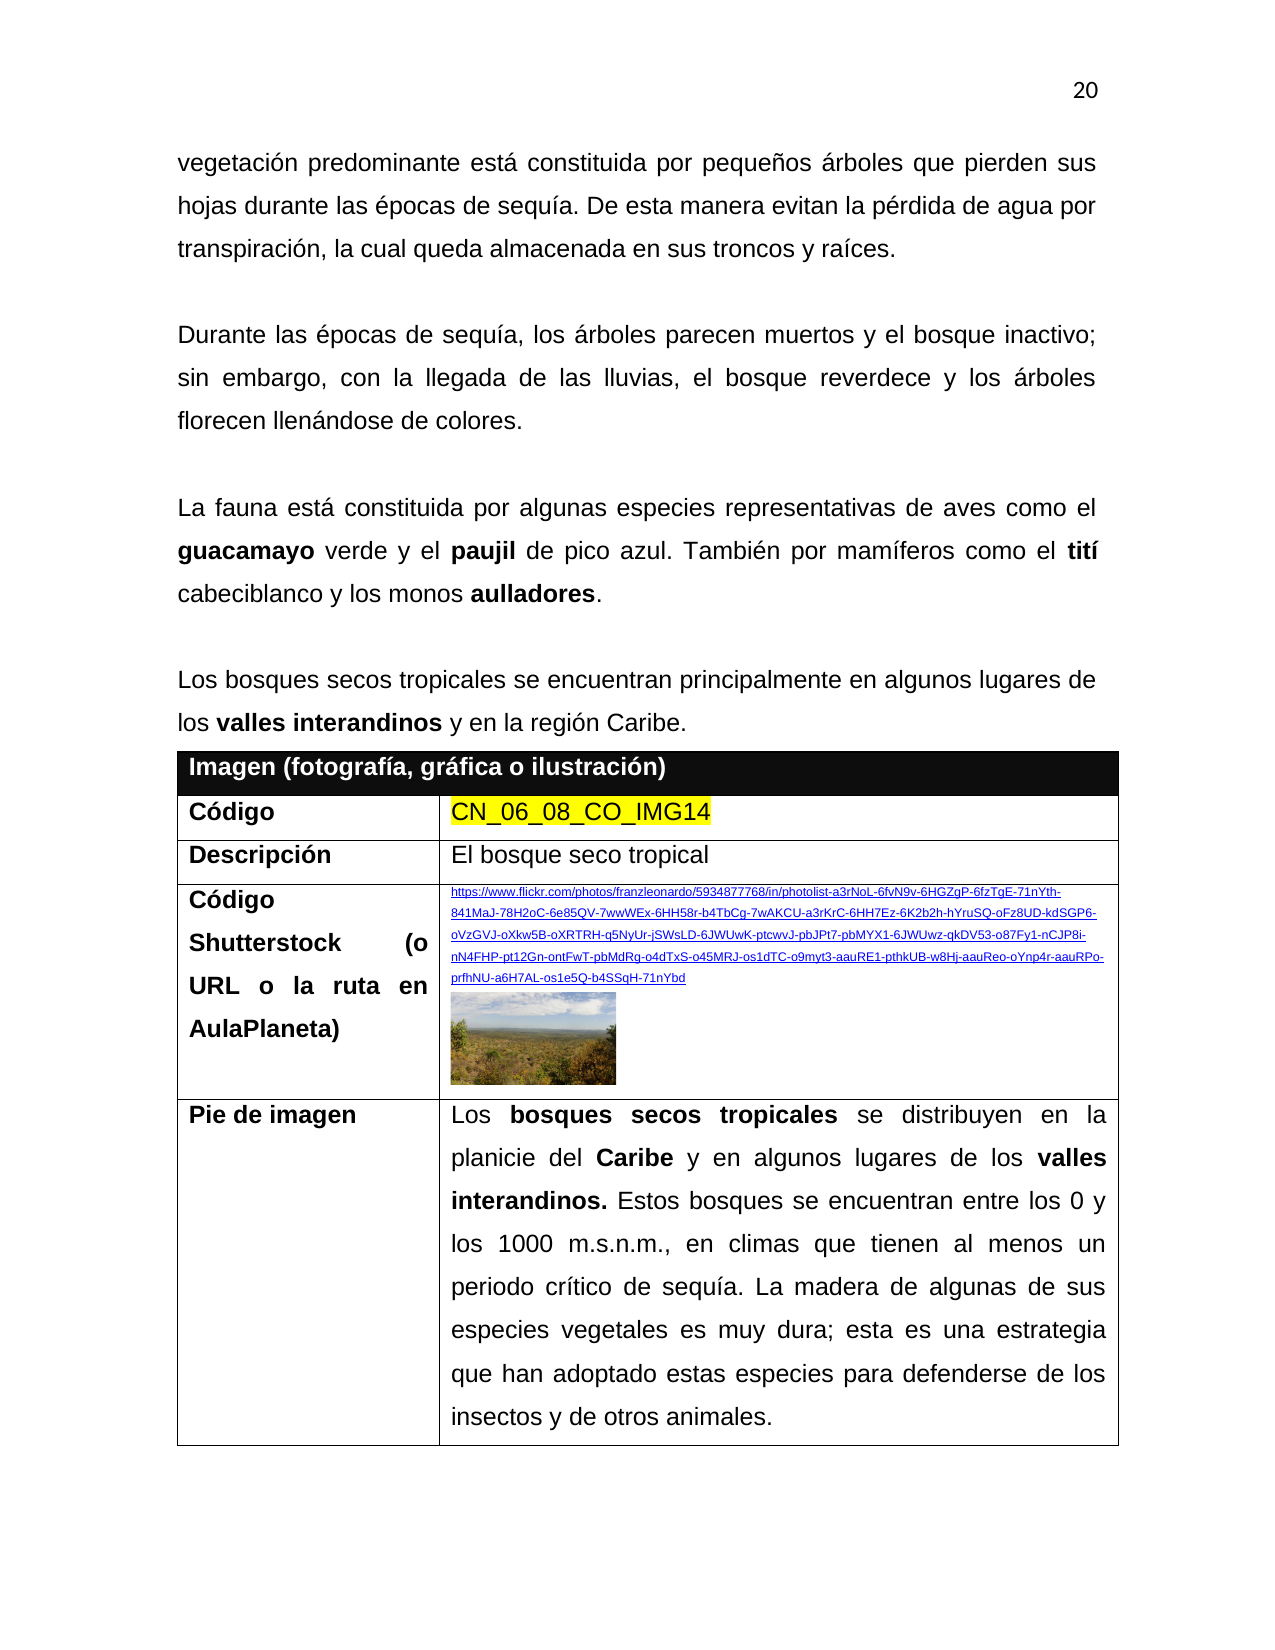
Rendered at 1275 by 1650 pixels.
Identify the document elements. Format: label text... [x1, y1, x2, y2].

text Durante las épocas de sequía, los árboles parecen muertos y el bosque inactivo; sin embargo, con la llegada de las lluvias, el bosque reverdece y los árboles florecen llenándose de colores. [177, 320, 1098, 435]
table_cell https://www.flickr.com/photos/franzleonardo/5934877768/in/photolist-a3rNoL-6fvN9v-6HGZgP-6fzTgE-71nYth-841MaJ-78H2oC-6e85QV-7wwWEx-6HH58r-b4TbCg-7wAKCU-a3rKrC-6HH7Ez-6K2b2h-hYruSQ-oFz8UD-kdSGP6-oVzGVJ-oXkw5B-oXRTRH-q5NyUr-jSWsLD-6JWUwK-ptcwvJ-pbJPt7-pbMYX1-6JWUwz-qkDV53-o87Fy1-nCJP8i-nN4FHP-pt12Gn-ontFwT-pbMdRg-o4dTxS-o45MRJ-os1dTC-o9myt3-aauRE1-pthkUB-w8Hj-aauReo-oYnp4r-aauRPo-prfhNU-a6H7AL-os1e5Q-b4SSqH-71nYbd [440, 885, 1118, 1099]
table_cell Código [178, 796, 439, 839]
table_cell Los bosques secos tropicales se distribuyen en la planicie del Caribe y en algunos lugares de los valles interandinos. Estos bosques se encuentran entre los 0 y los 1000 m.s.n.m., en climas que tienen al menos un periodo crítico de sequía. La madera de algunas de sus especies vegetales es muy dura; esta es una estrategia que han adoptado estas especies para defenderse de los insectos y de otros animales. [440, 1100, 1118, 1445]
table_header Imagen (fotografía, gráfica o ilustración) [178, 753, 1118, 795]
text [177, 148, 1098, 263]
picture [450, 992, 617, 1085]
text La fauna está constituida por algunas especies representativas de aves como el guacamayo verde y el paujil de pico azul. También por mamíferos como el tití cabeciblanco y los monos aulladores. [177, 493, 1098, 608]
table_cell Pie de imagen [178, 1100, 439, 1445]
table_cell CN_06_08_CO_IMG14 [440, 796, 1118, 839]
text Los bosques secos tropicales se encuentran principalmente en algunos lugares de los valles interandinos y en la región Caribe. [177, 665, 1098, 737]
table_cell Descripción [178, 841, 439, 883]
table_cell El bosque seco tropical [440, 841, 1118, 883]
table_cell Código Shutterstock (o URL o la ruta en AulaPlaneta) [178, 885, 439, 1099]
